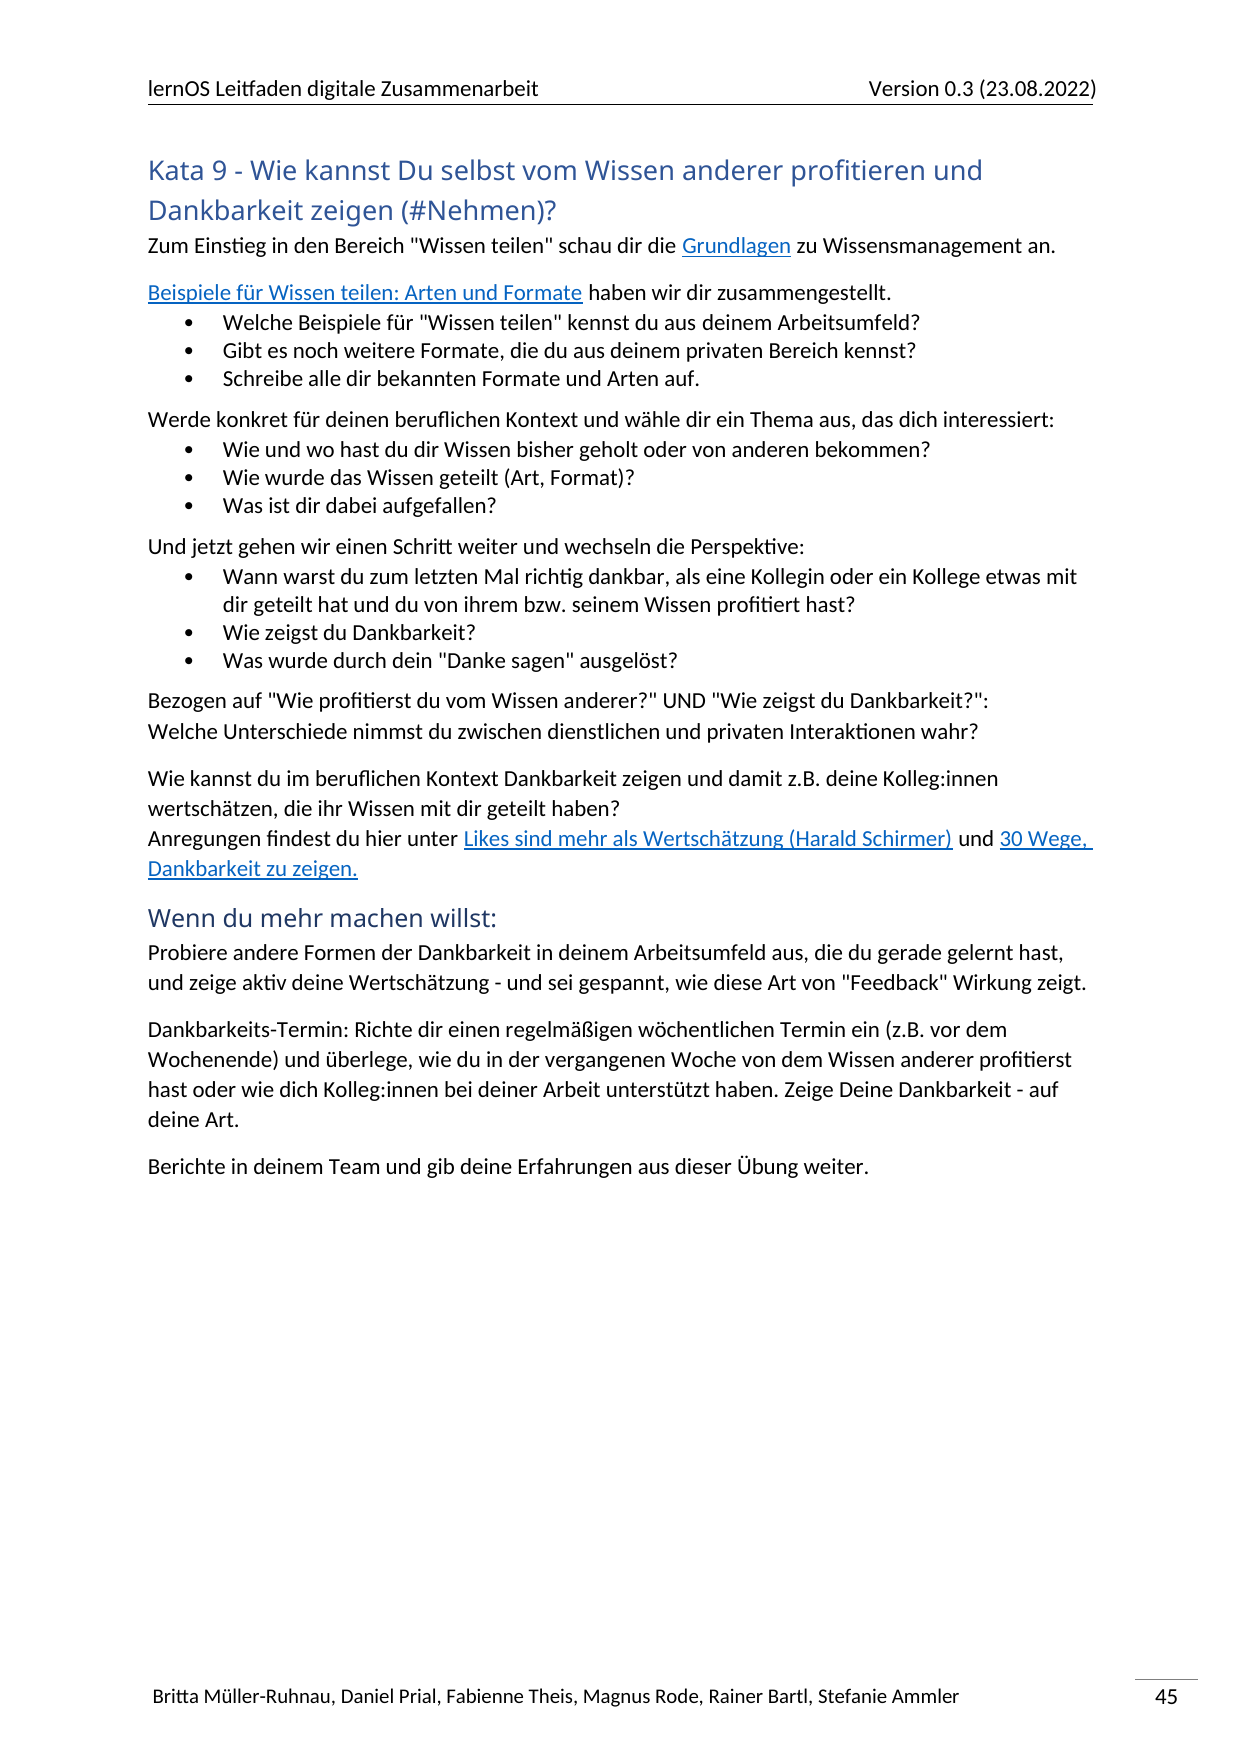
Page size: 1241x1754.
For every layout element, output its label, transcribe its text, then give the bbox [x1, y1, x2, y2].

list Wie und wo hast du dir Wissen bisher geholt oder von anderen bekommen? [185, 435, 1093, 463]
text Probiere andere Formen der Dankbarkeit in deinem Arbeitsumfeld aus, die du gerade gelernt hast, und zeige aktiv deine Wertschätzung - und sei gespannt, wie diese Art von "Feedback" Wirkung zeigt. [148, 938, 1093, 996]
list Wie wurde das Wissen geteilt (Art, Format)? [185, 463, 1093, 491]
list Gibt es noch weitere Formate, die du aus deinem privaten Bereich kennst? [185, 336, 1093, 364]
list Schreibe alle dir bekannten Formate und Arten auf. [185, 364, 1093, 392]
list Was wurde durch dein "Danke sagen" ausgelöst? [185, 646, 1093, 674]
text Berichte in deinem Team und gib deine Erfahrungen aus dieser Übung weiter. [148, 1152, 1093, 1181]
list Wie zeigst du Dankbarkeit? [185, 618, 1093, 646]
subtitle Wenn du mehr machen willst: [148, 901, 1093, 935]
text Und jetzt gehen wir einen Schritt weiter und wechseln die Perspektive: [148, 532, 1093, 560]
text Werde konkret für deinen beruflichen Kontext und wähle dir ein Thema aus, das dich interessiert: [148, 405, 1093, 433]
text Zum Einstieg in den Bereich "Wissen teilen" schau dir die Grundlagen zu Wissensmanagement an. [148, 231, 1093, 259]
list Welche Beispiele für "Wissen teilen" kennst du aus deinem Arbeitsumfeld? [185, 308, 1093, 336]
list Was ist dir dabei aufgefallen? [185, 491, 1093, 519]
text Wie kannst du im beruflichen Kontext Dankbarkeit zeigen und damit z.B. deine Kolleg:innen wertschätzen, die ihr Wissen mit dir geteilt haben? Anregungen findest du hier unter Likes sind mehr als Wertschätzung (Harald Schirmer) und 30 Wege, Dankbarkeit zu zeigen. [148, 764, 1093, 882]
list Wann warst du zum letzten Mal richtig dankbar, als eine Kollegin oder ein Kollege etwas mit dir geteilt hat und du von ihrem bzw. seinem Wissen profitiert hast? [185, 562, 1093, 618]
subtitle Kata 9 - Wie kannst Du selbst vom Wissen anderer profitieren und Dankbarkeit zeigen (#Nehmen)? [148, 152, 1093, 228]
text Bezogen auf "Wie profitierst du vom Wissen anderer?" UND "Wie zeigst du Dankbarkeit?": Welche Unterschiede nimmst du zwischen dienstlichen und privaten Interaktionen wahr? [148, 687, 1093, 745]
text Beispiele für Wissen teilen: Arten und Formate haben wir dir zusammengestellt. [148, 278, 1093, 306]
text Dankbarkeits-Termin: Richte dir einen regelmäßigen wöchentlichen Termin ein (z.B. vor dem Wochenende) und überlege, wie du in der vergangenen Woche von dem Wissen anderer profitierst hast oder wie dich Kolleg:innen bei deiner Arbeit unterstützt haben. Zeige Deine Dankbarkeit - auf deine Art. [148, 1015, 1093, 1134]
